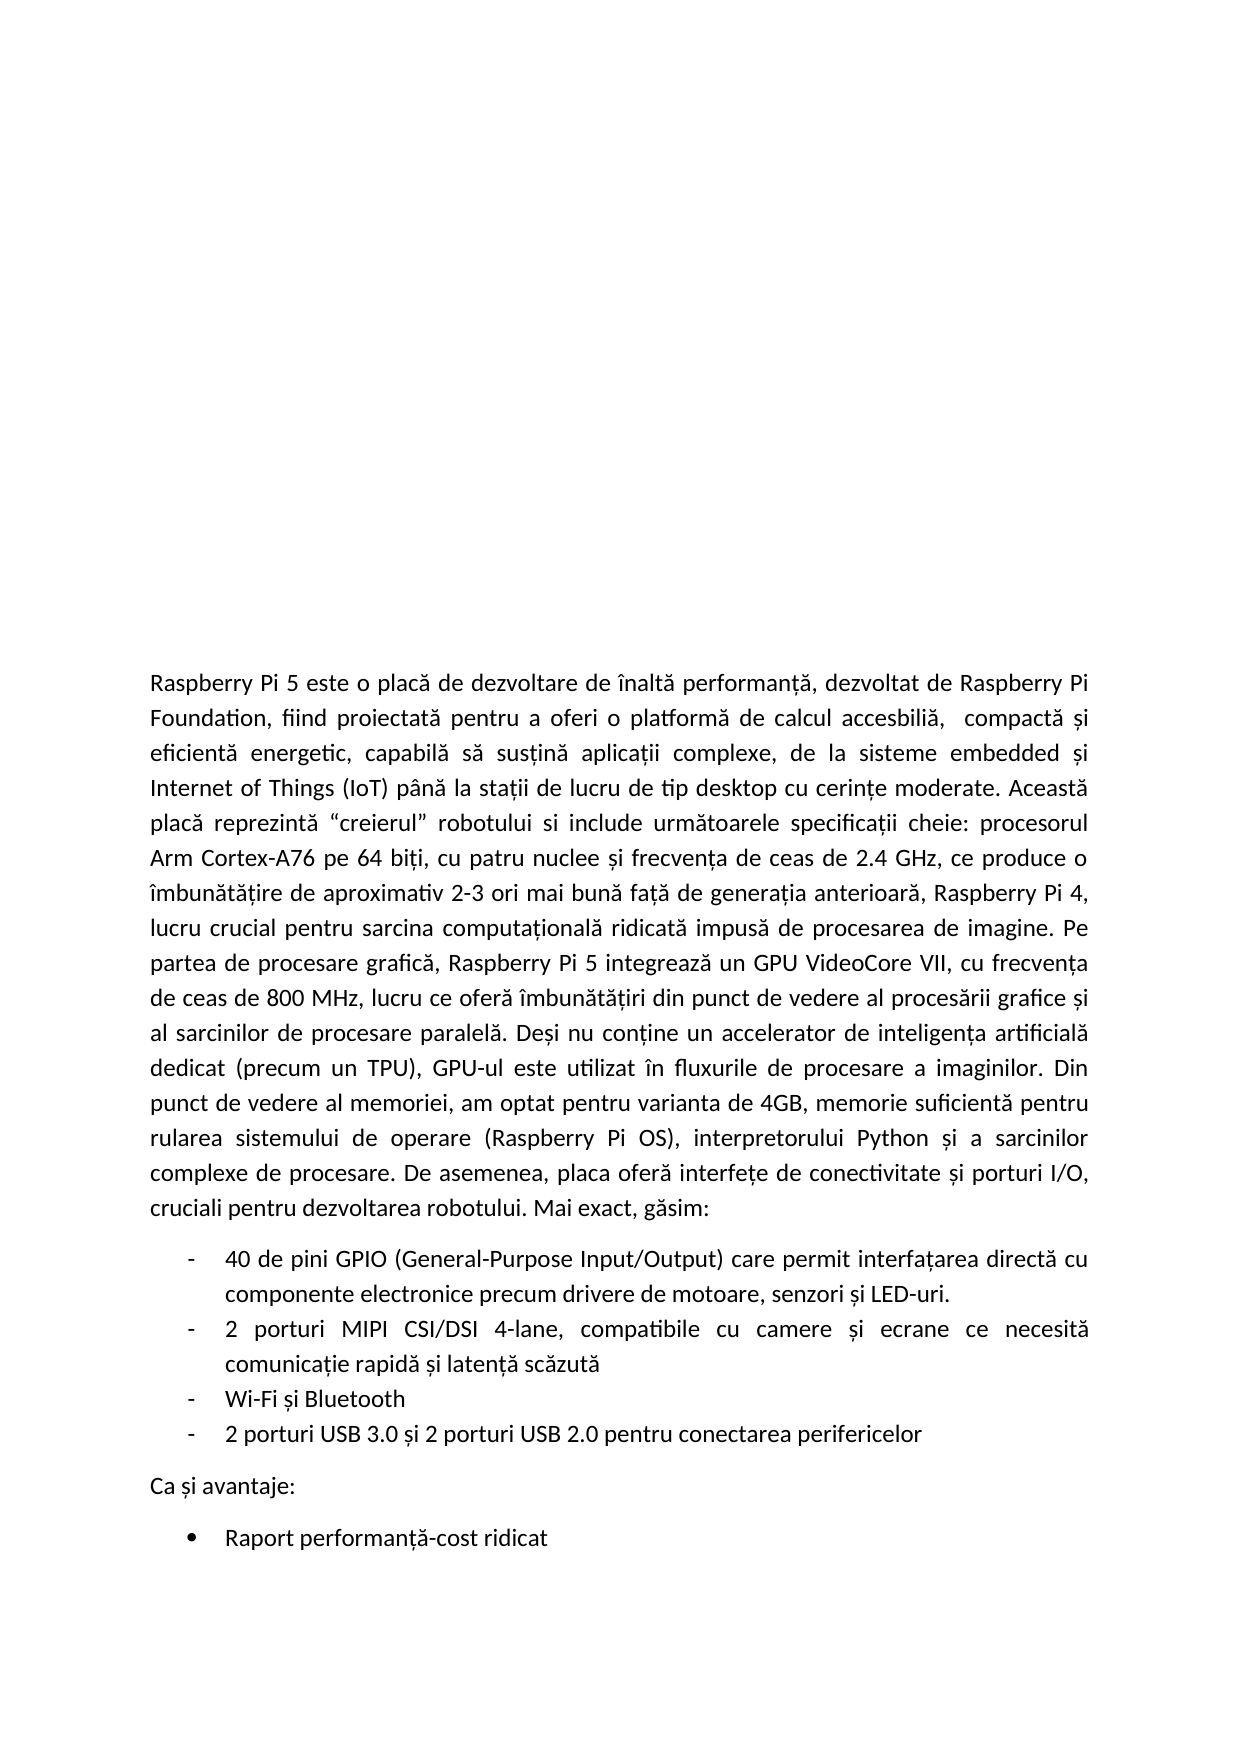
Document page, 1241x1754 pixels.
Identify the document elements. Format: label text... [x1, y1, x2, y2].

list 2 porturi MIPI CSI/DSI 4-lane, compatibile cu camere și ecrane ce necesită comunicație rapidă și latență scăzută [187, 1313, 1090, 1379]
list Wi-Fi și Bluetooth [187, 1383, 1090, 1414]
list 2 porturi USB 3.0 și 2 porturi USB 2.0 pentru conectarea perifericelor [187, 1418, 1090, 1449]
text Ca și avantaje: [150, 1470, 1090, 1501]
list Raport performanță-cost ridicat [187, 1522, 1090, 1552]
list 40 de pini GPIO (General-Purpose Input/Output) care permit interfațarea directă cu componente electronice precum drivere de motoare, senzori și LED-uri. [187, 1243, 1090, 1309]
text Raspberry Pi 5 este o placă de dezvoltare de înaltă performanță, dezvoltat de Raspberry Pi Foundation, fiind proiectată pentru a oferi o platformă de calcul accesbiliă, compactă și eficientă energetic, capabilă să susțină aplicații complexe, de la sisteme embedded și Internet of Things (IoT) până la stații de lucru de tip desktop cu cerințe moderate. Această placă reprezintă “creierul” robotului si include următoarele specificații cheie: procesorul Arm Cortex-A76 pe 64 biți, cu patru nuclee și frecvența de ceas de 2.4 GHz, ce produce o îmbunătățire de aproximativ 2-3 ori mai bună față de generația anterioară, Raspberry Pi 4, lucru crucial pentru sarcina computațională ridicată impusă de procesarea de imagine. Pe partea de procesare grafică, Raspberry Pi 5 integrează un GPU VideoCore VII, cu frecvența de ceas de 800 MHz, lucru ce oferă îmbunătățiri din punct de vedere al procesării grafice și al sarcinilor de procesare paralelă. Deși nu conține un accelerator de inteligența artificială dedicat (precum un TPU), GPU-ul este utilizat în fluxurile de procesare a imaginilor. Din punct de vedere al memoriei, am optat pentru varianta de 4GB, memorie suficientă pentru rularea sistemului de operare (Raspberry Pi OS), interpretorului Python și a sarcinilor complexe de procesare. De asemenea, placa oferă interfețe de conectivitate și porturi I/O, cruciali pentru dezvoltarea robotului. Mai exact, găsim: [150, 667, 1090, 1222]
